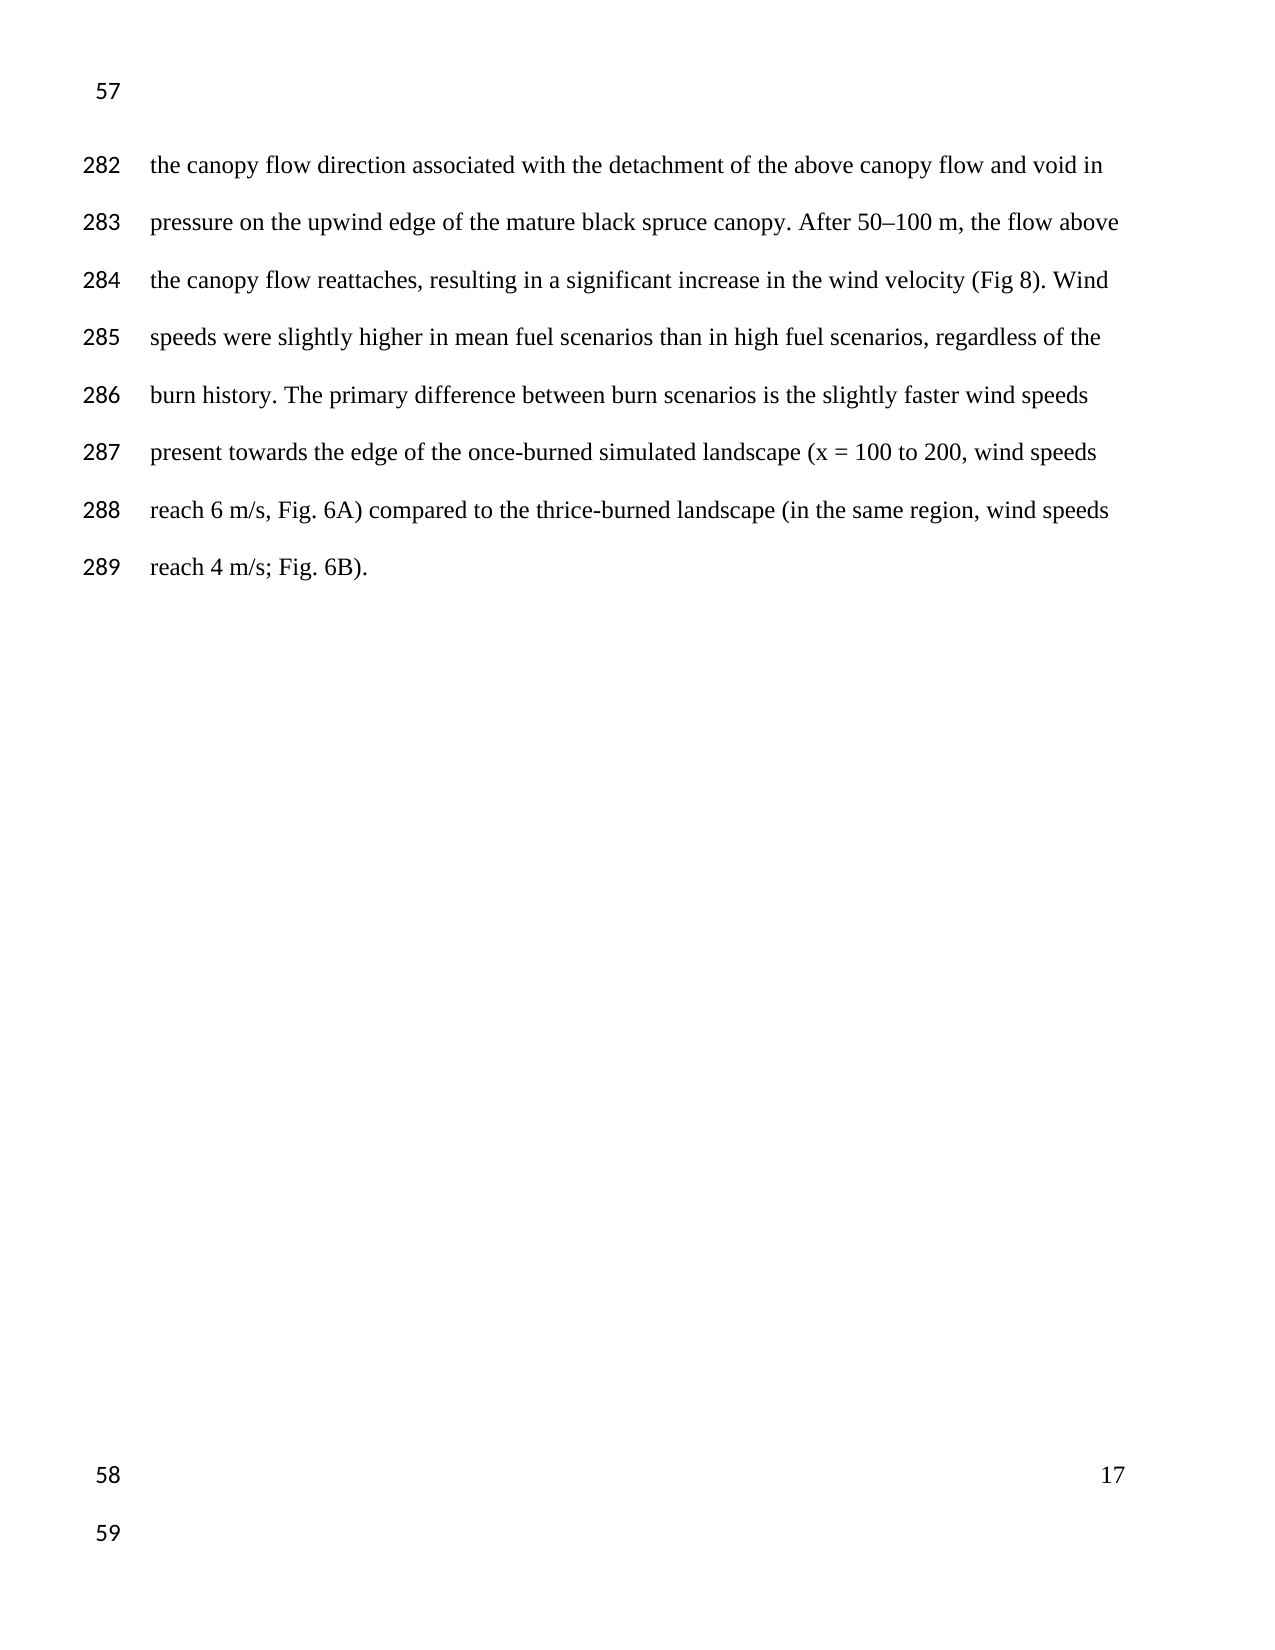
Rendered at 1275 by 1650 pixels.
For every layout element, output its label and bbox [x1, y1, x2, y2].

text [150, 150, 1125, 581]
